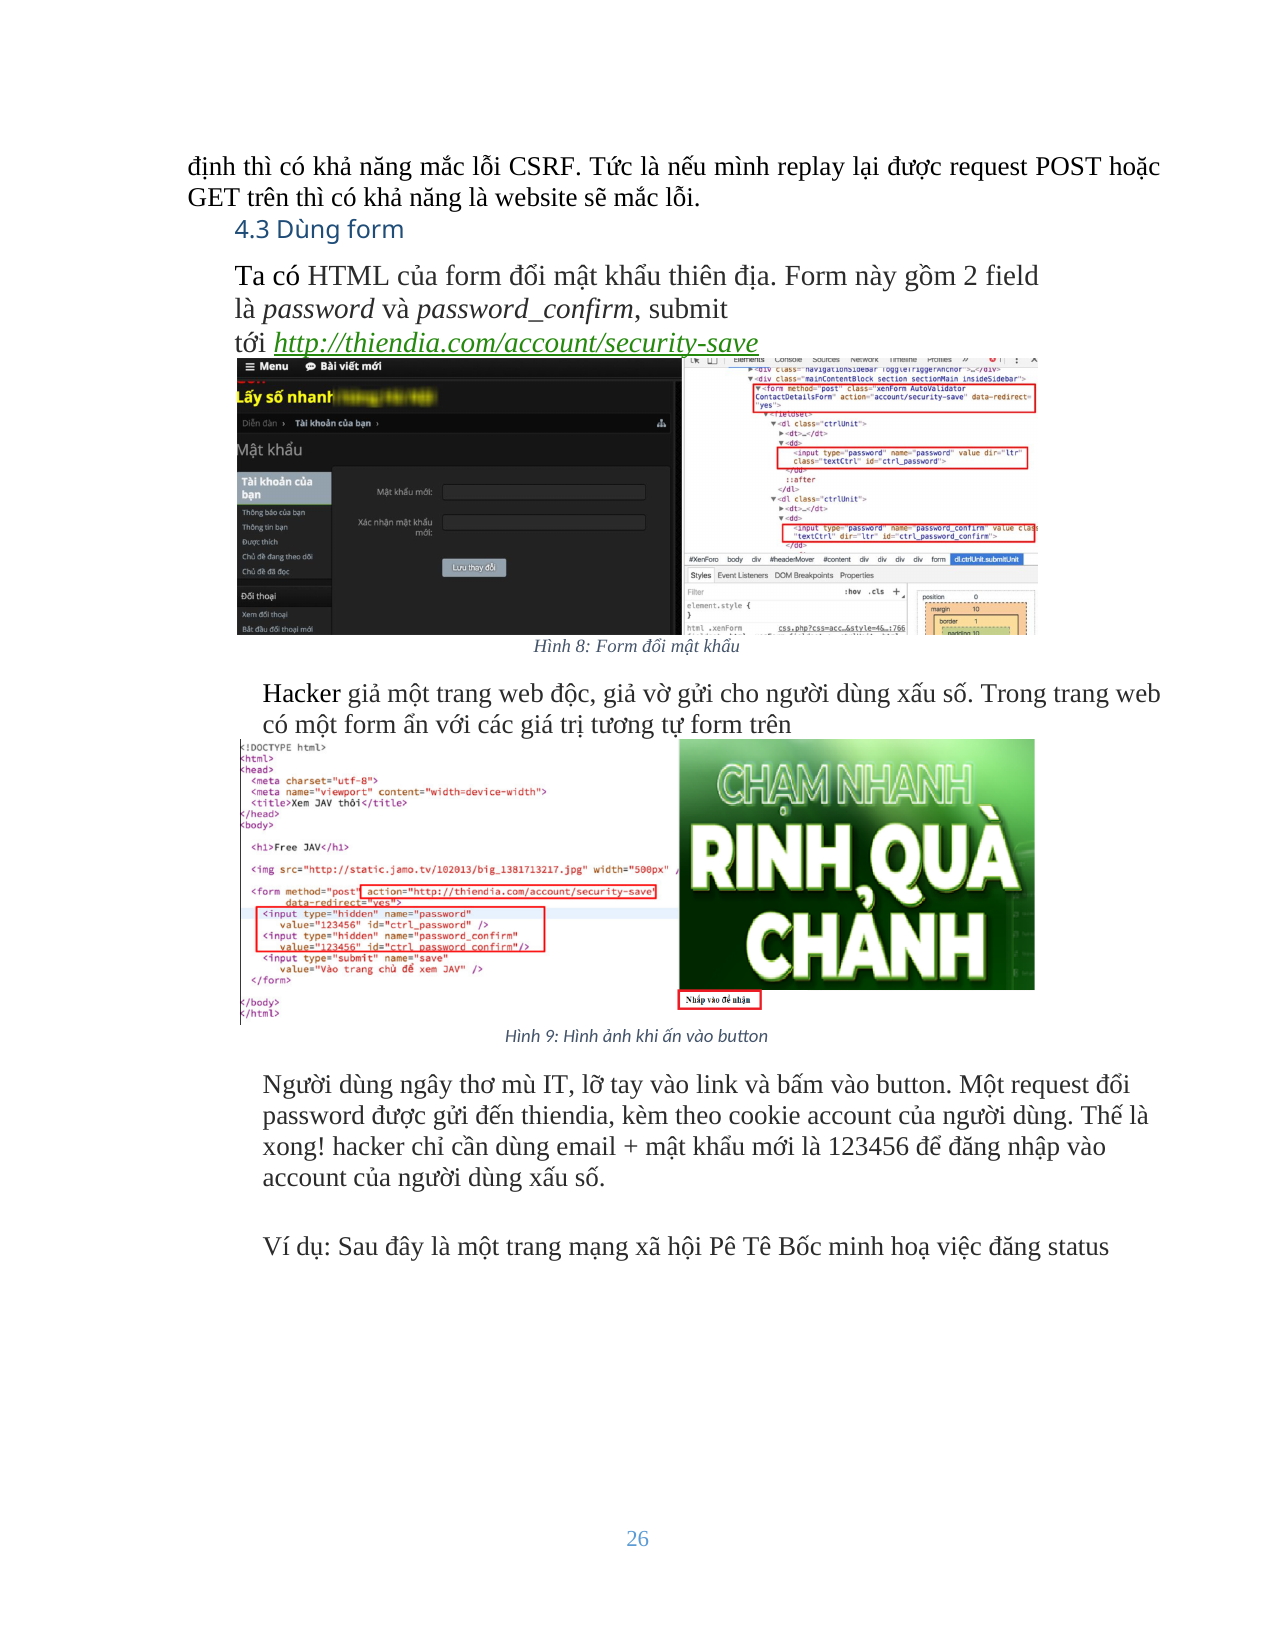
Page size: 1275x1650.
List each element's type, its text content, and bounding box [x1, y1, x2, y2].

text Ta có HTML của form đổi mật khẩu thiên địa. Form này gồm 2 field là password và password_confirm, submit tới http://thiendia.com/account/security-save [728, 258, 1162, 359]
picture [240, 739, 1035, 1025]
subtitle 4.3 Dùng form [234, 212, 1162, 246]
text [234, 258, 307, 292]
text Hình 9: Hình ảnh khi ấn vào button [112, 1024, 1162, 1047]
text Hình 8: Form đổi mật khẩu [112, 634, 1162, 656]
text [187, 150, 1162, 212]
picture [237, 358, 1038, 635]
text Người dùng ngây thơ mù IT, lỡ tay vào link và bấm vào button. Một request đổi password được gửi đến thiendia, kèm theo cookie account của người dùng. Thế là xong! hacker chỉ cần dùng email + mật khẩu mới là 123456 để đăng nhập vào account của người dùng xấu số. [262, 1068, 1162, 1193]
text Ví dụ: Sau đây là một trang mạng xã hội Pê Tê Bốc minh hoạ việc đăng status [187, 1230, 1162, 1261]
text Hacker giả một trang web độc, giả vờ gửi cho người dùng xấu số. Trong trang web có một form ẩn với các giá trị tương tự form trên [792, 677, 1162, 739]
